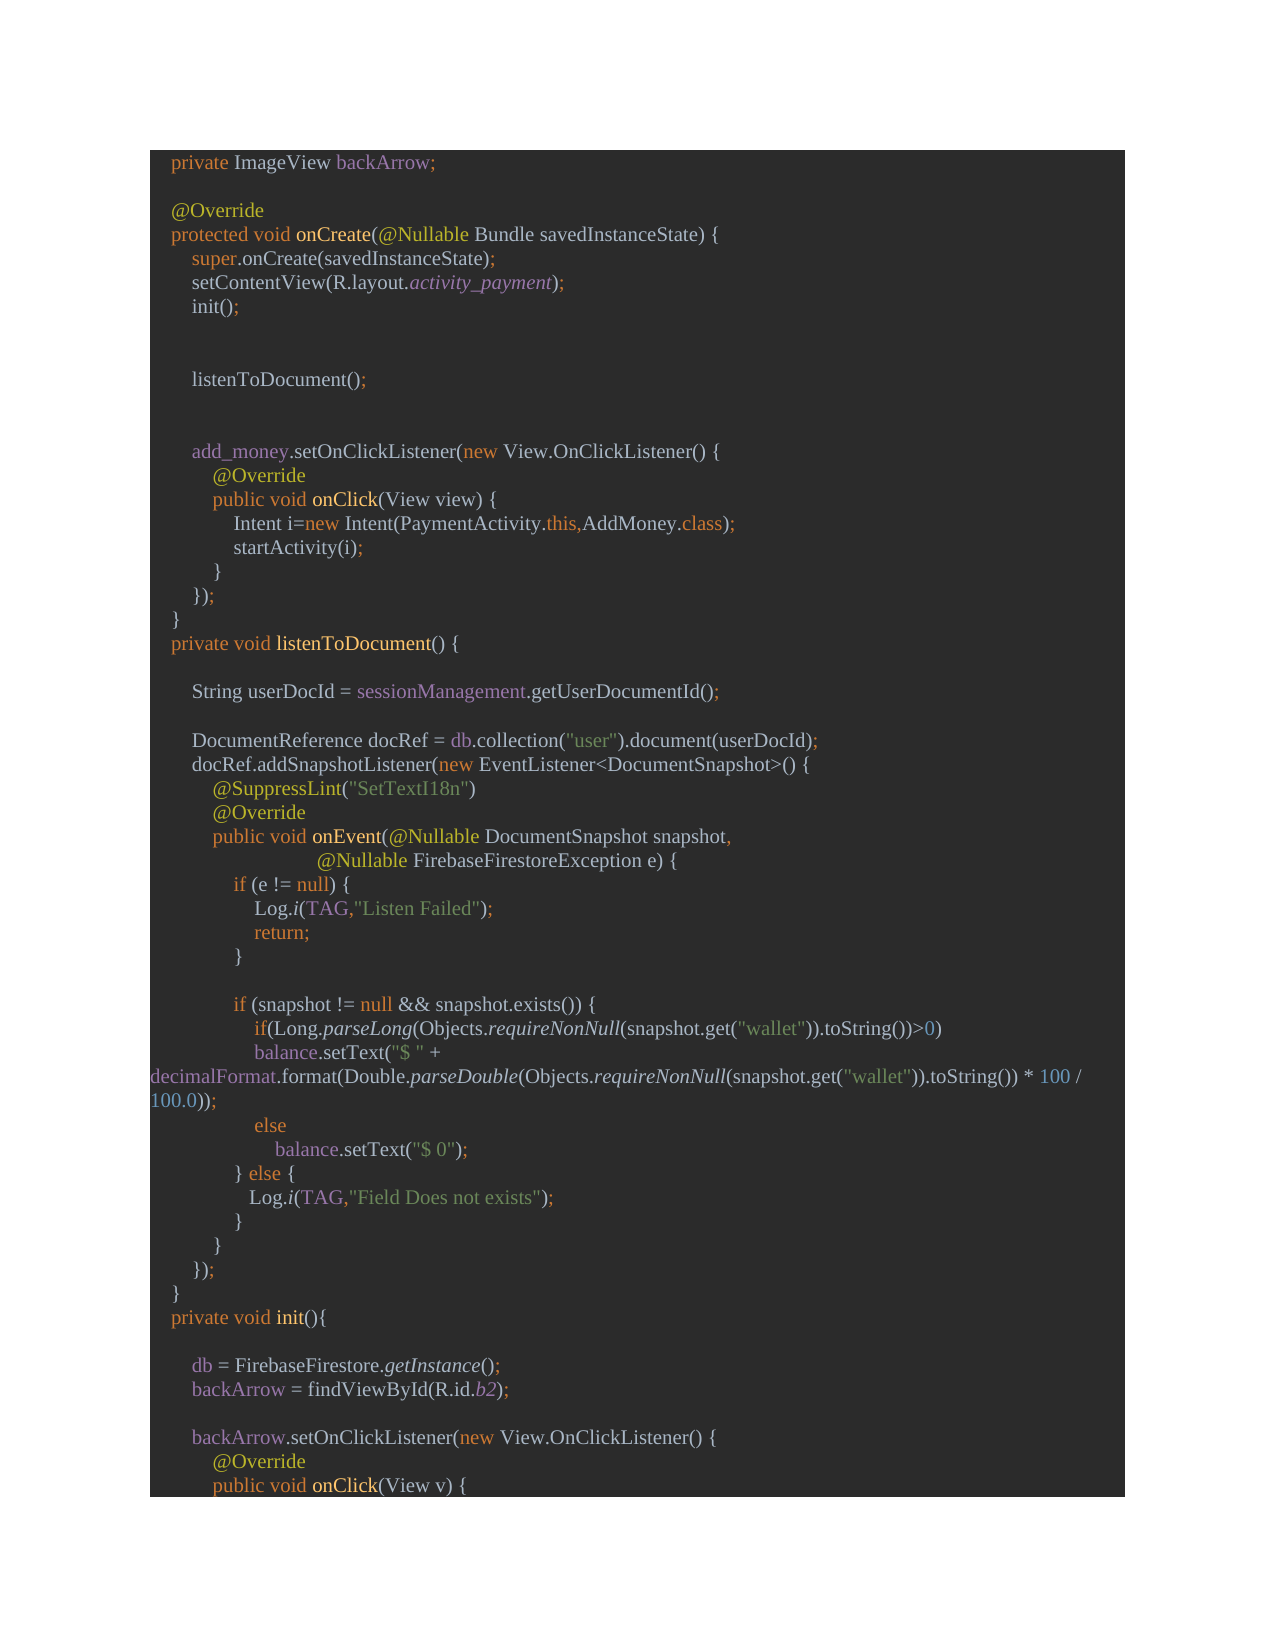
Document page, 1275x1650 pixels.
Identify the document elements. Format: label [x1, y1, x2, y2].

text [150, 150, 1125, 1497]
